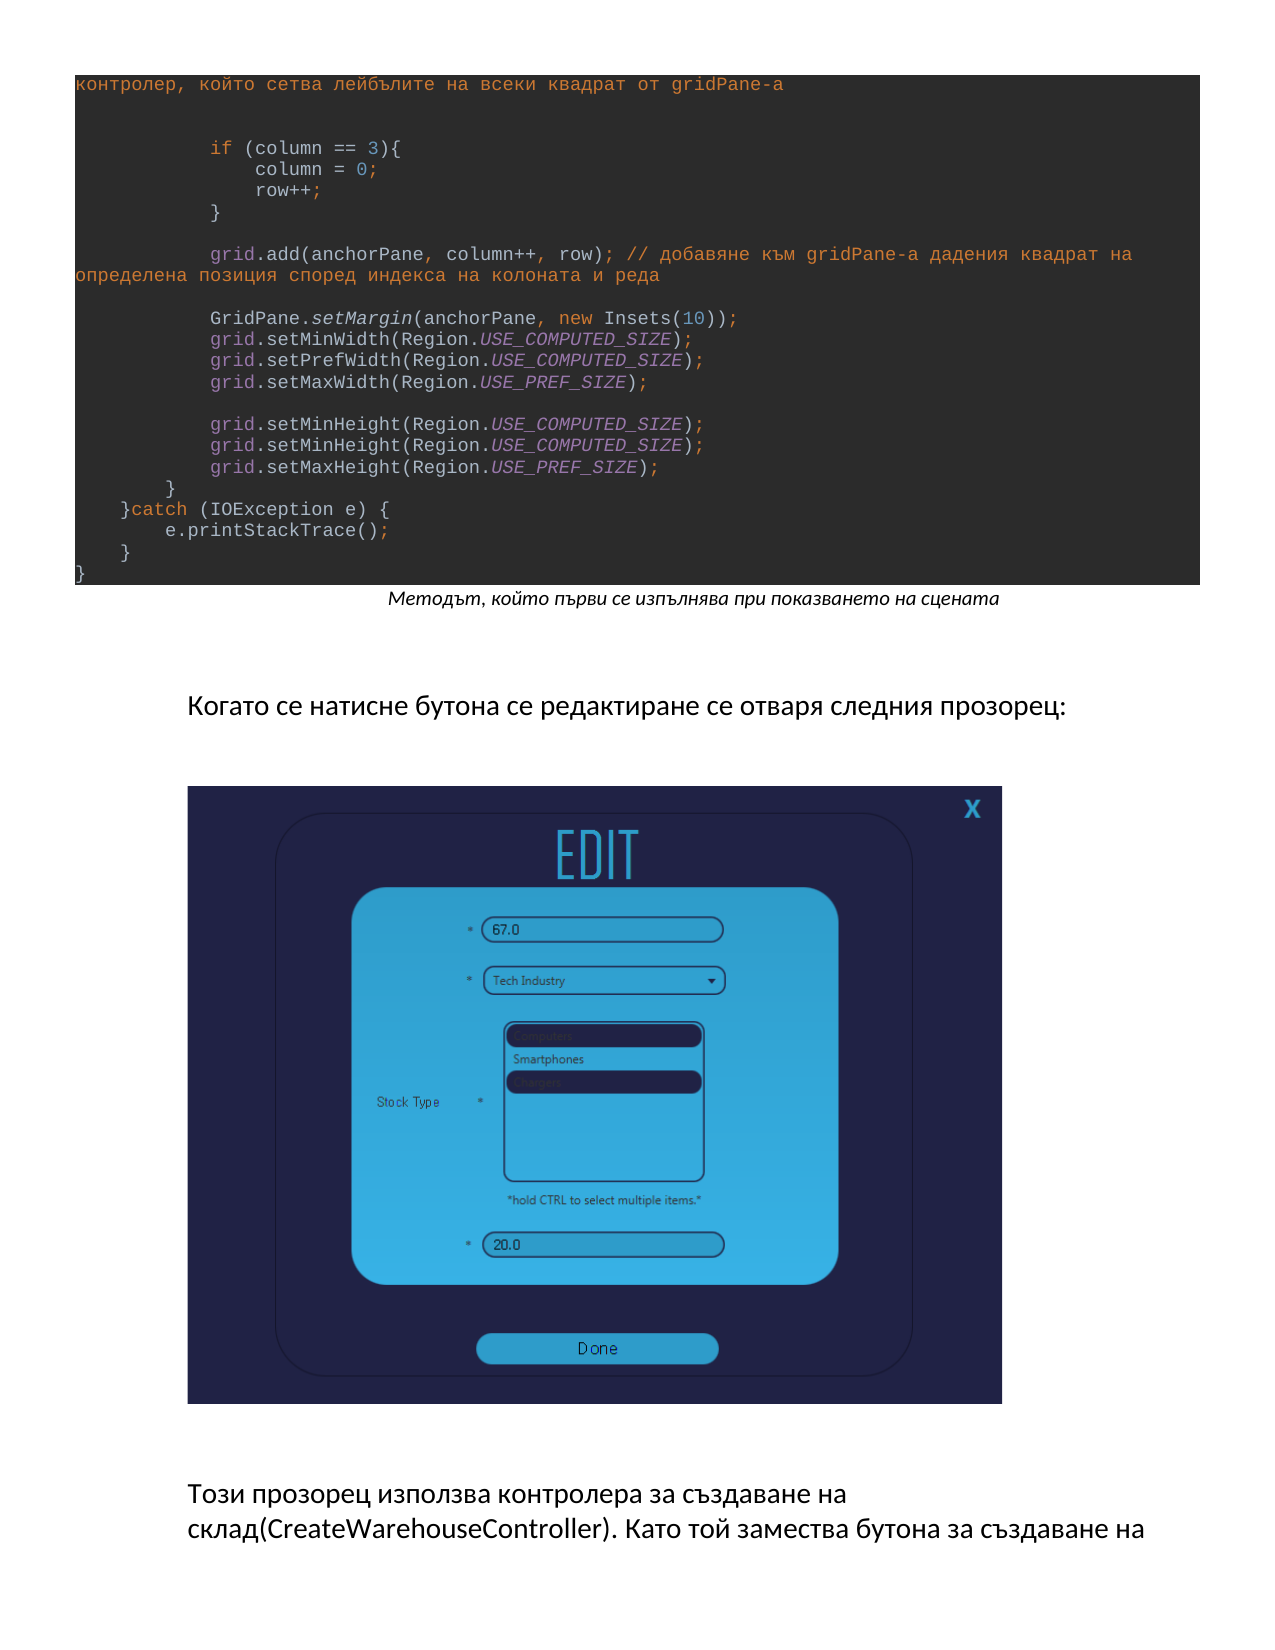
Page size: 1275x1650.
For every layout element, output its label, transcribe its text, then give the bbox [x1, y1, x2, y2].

text Методът, който първи се изпълнява при показването на сцената [187, 585, 1200, 610]
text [75, 75, 1200, 585]
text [187, 1475, 1200, 1546]
text Когато се натисне бутона се редактиране се отваря следния прозорец: [187, 687, 1200, 722]
picture [187, 786, 1003, 1404]
